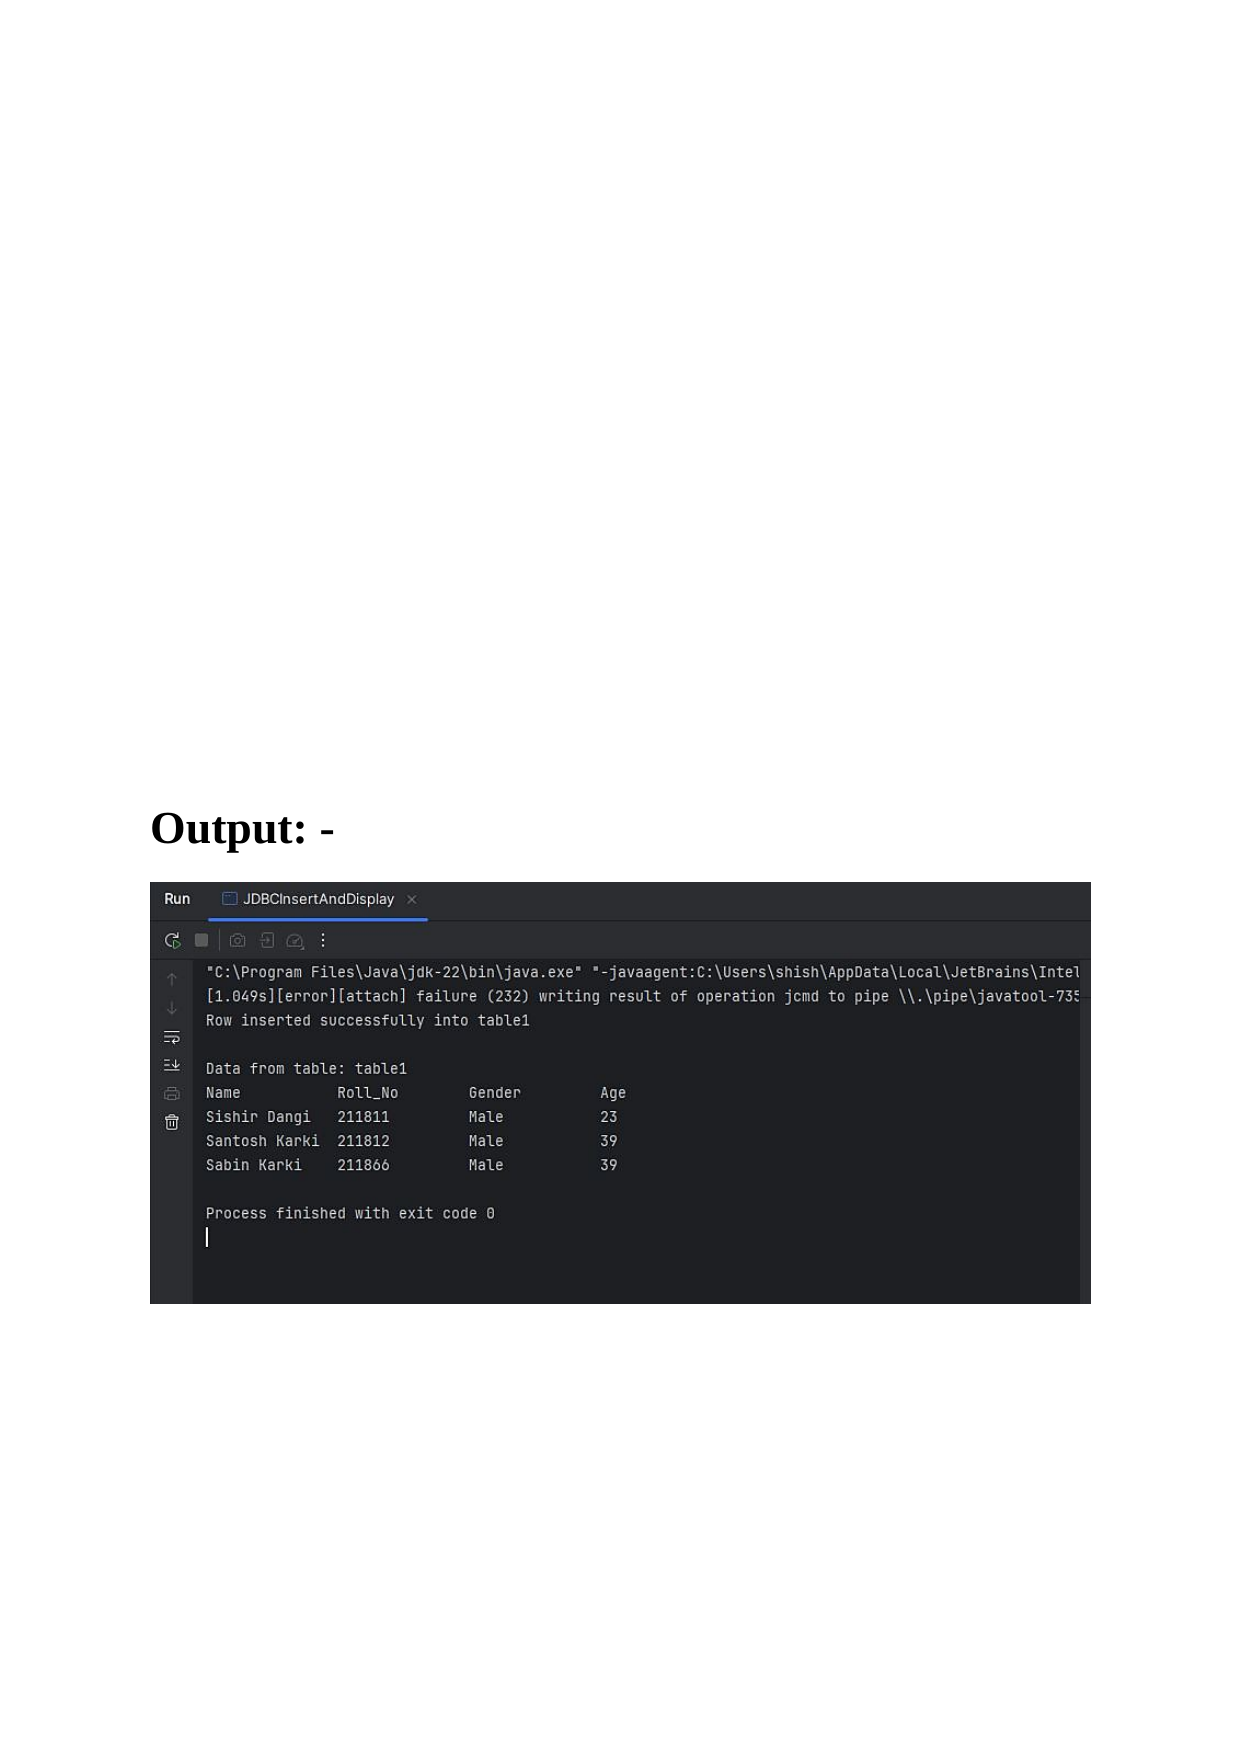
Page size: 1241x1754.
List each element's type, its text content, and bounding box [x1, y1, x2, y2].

text Output: - [150, 801, 1090, 853]
picture [150, 882, 1091, 1304]
